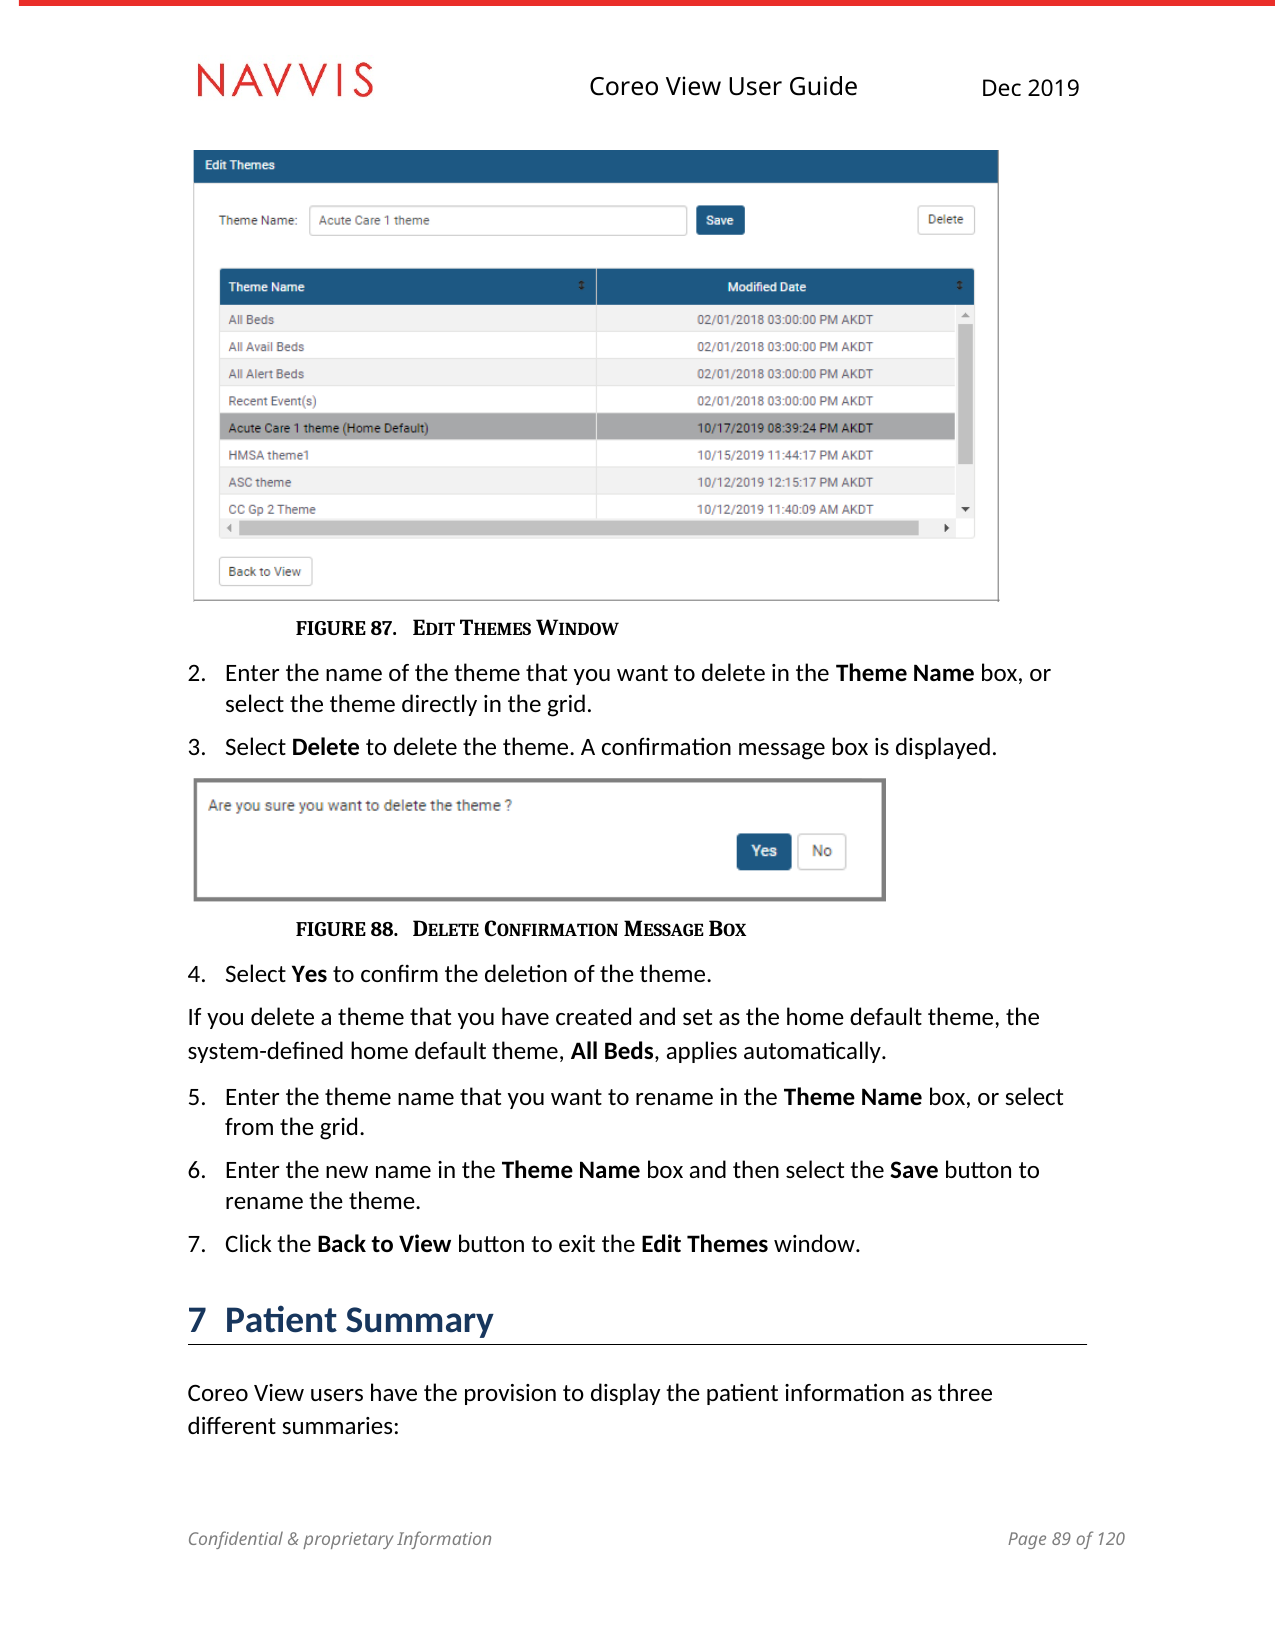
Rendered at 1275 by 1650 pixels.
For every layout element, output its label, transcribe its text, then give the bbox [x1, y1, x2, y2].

text Delete Confirmation Message Box [296, 916, 1087, 942]
list Enter the name of the theme that you want to delete in the Theme Name box, or select the theme directly in the grid. [187, 657, 1087, 718]
list Enter the new name in the Theme Name box and then select the Save button to rename the theme. [187, 1154, 1087, 1215]
text If you delete a theme that you have created and set as the home default theme, the system-defined home default theme, All Beds, applies automatically. [187, 1001, 1087, 1065]
picture [193, 778, 886, 903]
picture [193, 150, 1000, 602]
list Enter the theme name that you want to rename in the Theme Name box, or select from the grid. [187, 1081, 1087, 1142]
subtitle Patient Summary [187, 1296, 1087, 1345]
list Select Yes to confirm the deletion of the theme. [187, 958, 1087, 989]
picture [187, 55, 383, 104]
list Select Delete to delete the theme. A confirmation message box is displayed. [187, 731, 1087, 761]
list Click the Back to View button to exit the Edit Themes window. [187, 1228, 1087, 1258]
text Coreo View users have the provision to display the patient information as three different summaries: [187, 1377, 1087, 1441]
text Edit Themes Window [296, 614, 1087, 641]
